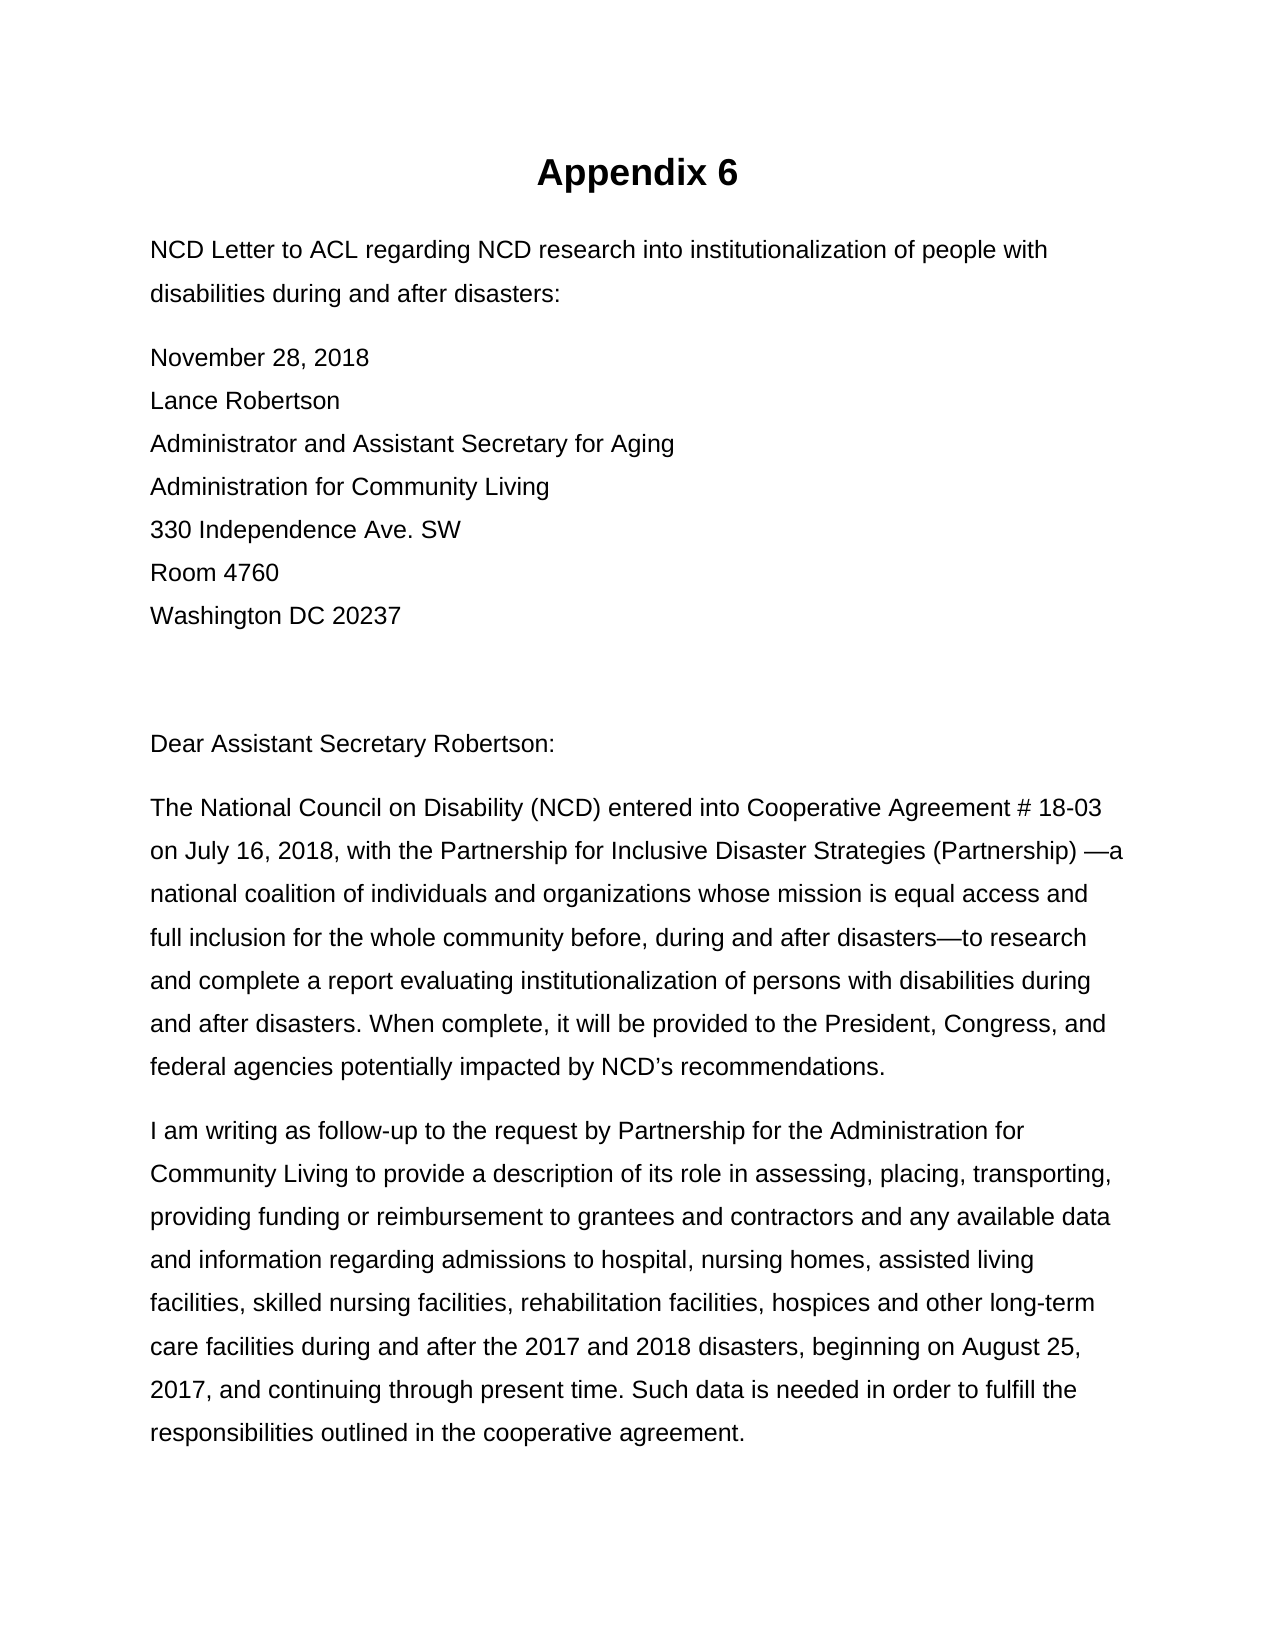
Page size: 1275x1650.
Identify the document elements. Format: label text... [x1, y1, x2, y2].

text NCD Letter to ACL regarding NCD research into institutionalization of people with disabilities during and after disasters: [150, 236, 1125, 307]
text The National Council on Disability (NCD) entered into Cooperative Agreement # 18-03 on July 16, 2018, with the Partnership for Inclusive Disaster Strategies (Partnership) —a national coalition of individuals and organizations whose mission is equal access and full inclusion for the whole community before, during and after disasters—to research and complete a report evaluating institutionalization of persons with disabilities during and after disasters. When complete, it will be provided to the President, Congress, and federal agencies potentially impacted by NCD’s recommendations. [150, 793, 1125, 1081]
subtitle Appendix 6 [150, 150, 1125, 193]
text November 28, 2018 Lance Robertson Administrator and Assistant Secretary for Aging Administration for Community Living 330 Independence Ave. SW Room 4760 Washington DC 20237 [150, 343, 1125, 630]
text I am writing as follow-up to the request by Partnership for the Administration for Community Living to provide a description of its role in assessing, placing, transporting, providing funding or reimbursement to grantees and contractors and any available data and information regarding admissions to hospital, nursing homes, assisted living facilities, skilled nursing facilities, rehabilitation facilities, hospices and other long-term care facilities during and after the 2017 and 2018 disasters, beginning on August 25, 2017, and continuing through present time. Such data is needed in order to fulfill the responsibilities outlined in the cooperative agreement. [150, 1116, 1125, 1447]
text Dear Assistant Secretary Robertson: [150, 729, 1125, 758]
